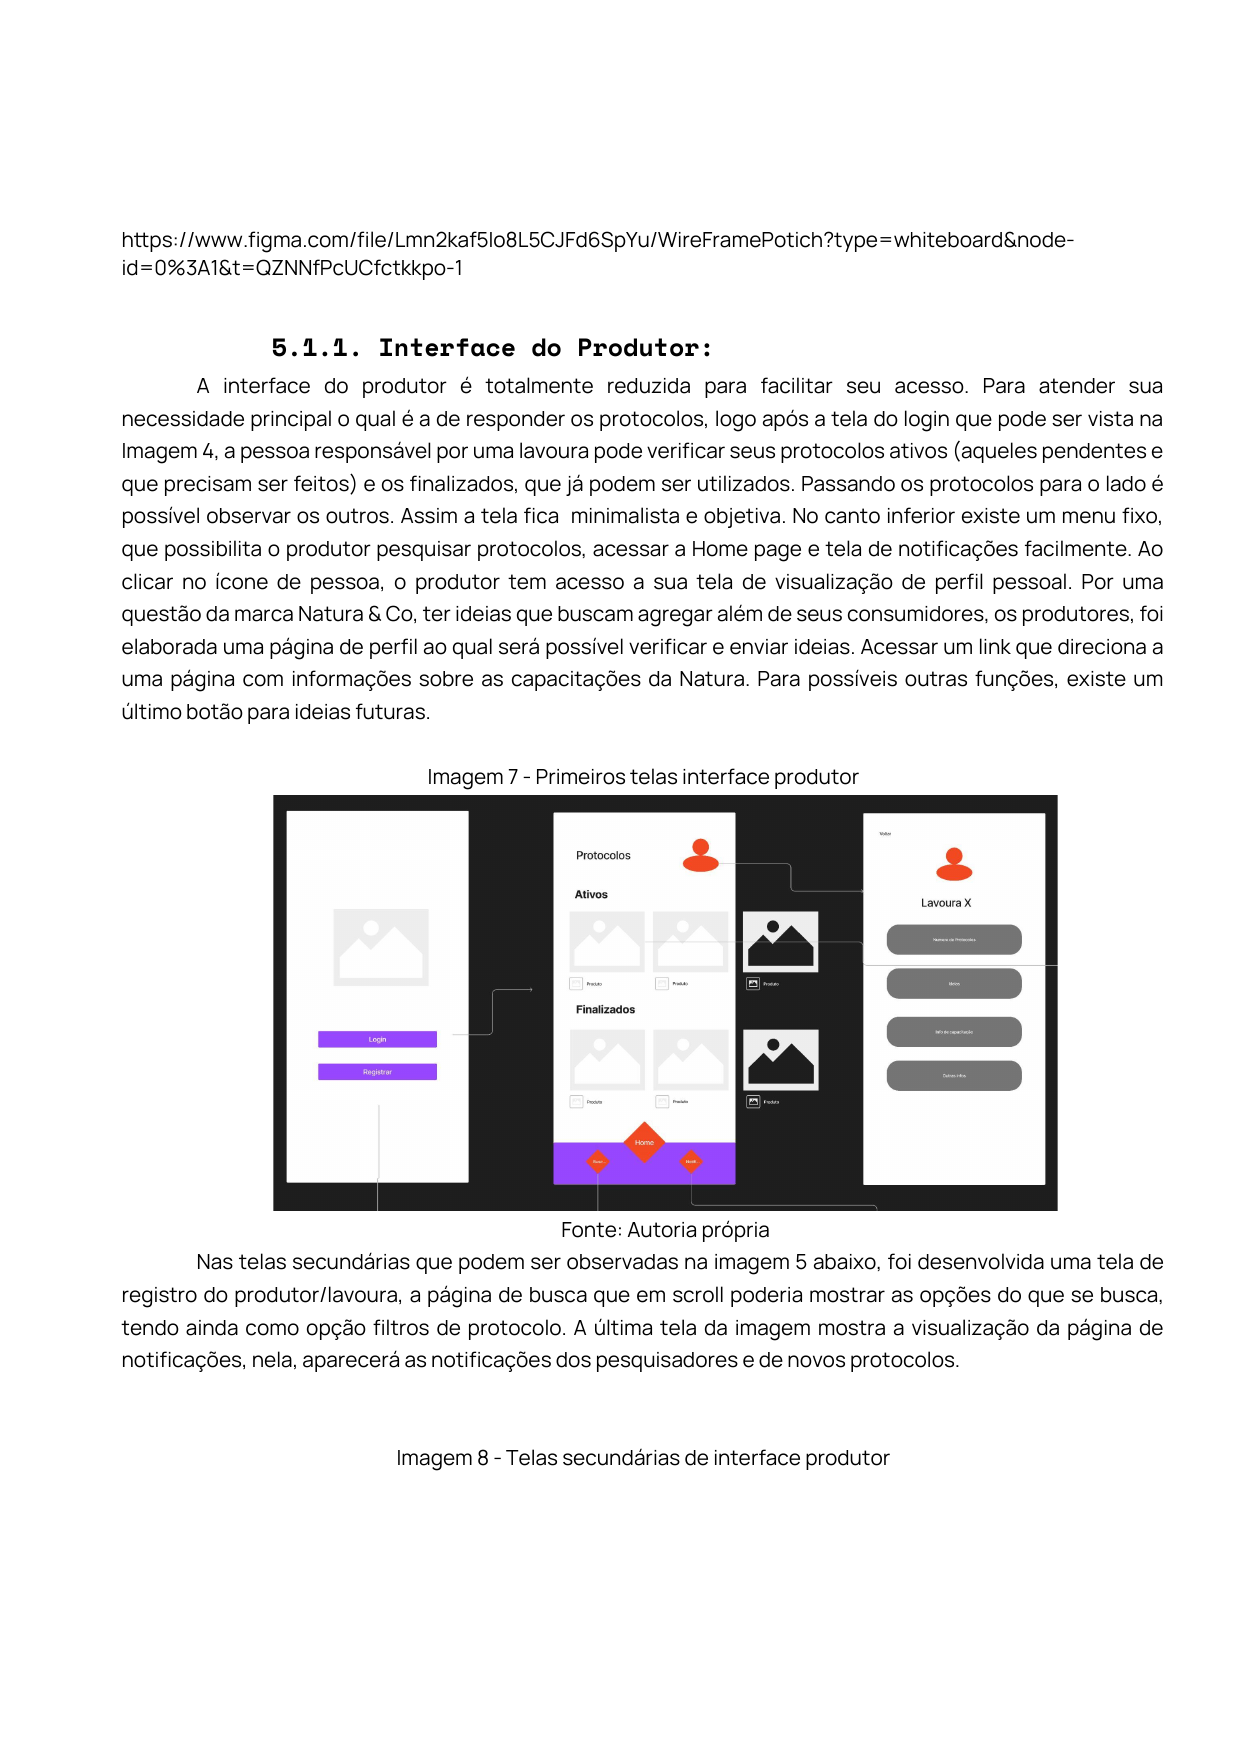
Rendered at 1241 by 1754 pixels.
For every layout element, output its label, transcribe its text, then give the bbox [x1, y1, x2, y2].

text A interface do produtor é totalmente reduzida para facilitar seu acesso. Para atender sua necessidade principal o qual é a de responder os protocolos, logo após a tela do login que pode ser vista na Imagem 4, a pessoa responsável por uma lavoura pode verificar seus protocolos ativos (aqueles pendentes e que precisam ser feitos) e os finalizados, que já podem ser utilizados. Passando os protocolos para o lado é possível observar os outros. Assim a tela fica minimalista e objetiva. No canto inferior existe um menu fixo, que possibilita o produtor pesquisar protocolos, acessar a Home page e tela de notificações facilmente. Ao clicar no ícone de pessoa, o produtor tem acesso a sua tela de visualização de perfil pessoal. Por uma questão da marca Natura & Co, ter ideias que buscam agregar além de seus consumidores, os produtores, foi elaborada uma página de perfil ao qual será possível verificar e enviar ideias. Acessar um link que direciona a uma página com informações sobre as capacitações da Natura. Para possíveis outras funções, existe um último botão para ideias futuras. [121, 371, 1165, 726]
picture [273, 795, 1058, 1211]
subtitle 5.1.1. Interface do Produtor: [196, 329, 1165, 366]
text Nas telas secundárias que podem ser observadas na imagem 5 abaixo, foi desenvolvida uma tela de registro do produtor/lavoura, a página de busca que em scroll poderia mostrar as opções do que se busca, tendo ainda como opção filtros de protocolo. A última tela da imagem mostra a visualização da página de notificações, nela, aparecerá as notificações dos pesquisadores e de novos protocolos. [121, 1247, 1165, 1374]
text Imagem 7 - Primeiros telas interface produtor [121, 762, 1165, 791]
text Imagem 8 - Telas secundárias de interface produtor [121, 1443, 1165, 1472]
text Fonte: Autoria própria [166, 1215, 1165, 1243]
text https://www.figma.com/file/Lmn2kaf5Io8L5CJFd6SpYu/WireFramePotich?type=whiteboard&node-id=0%3A1&t=QZNNfPcUCfctkkpo-1 [121, 225, 1165, 282]
